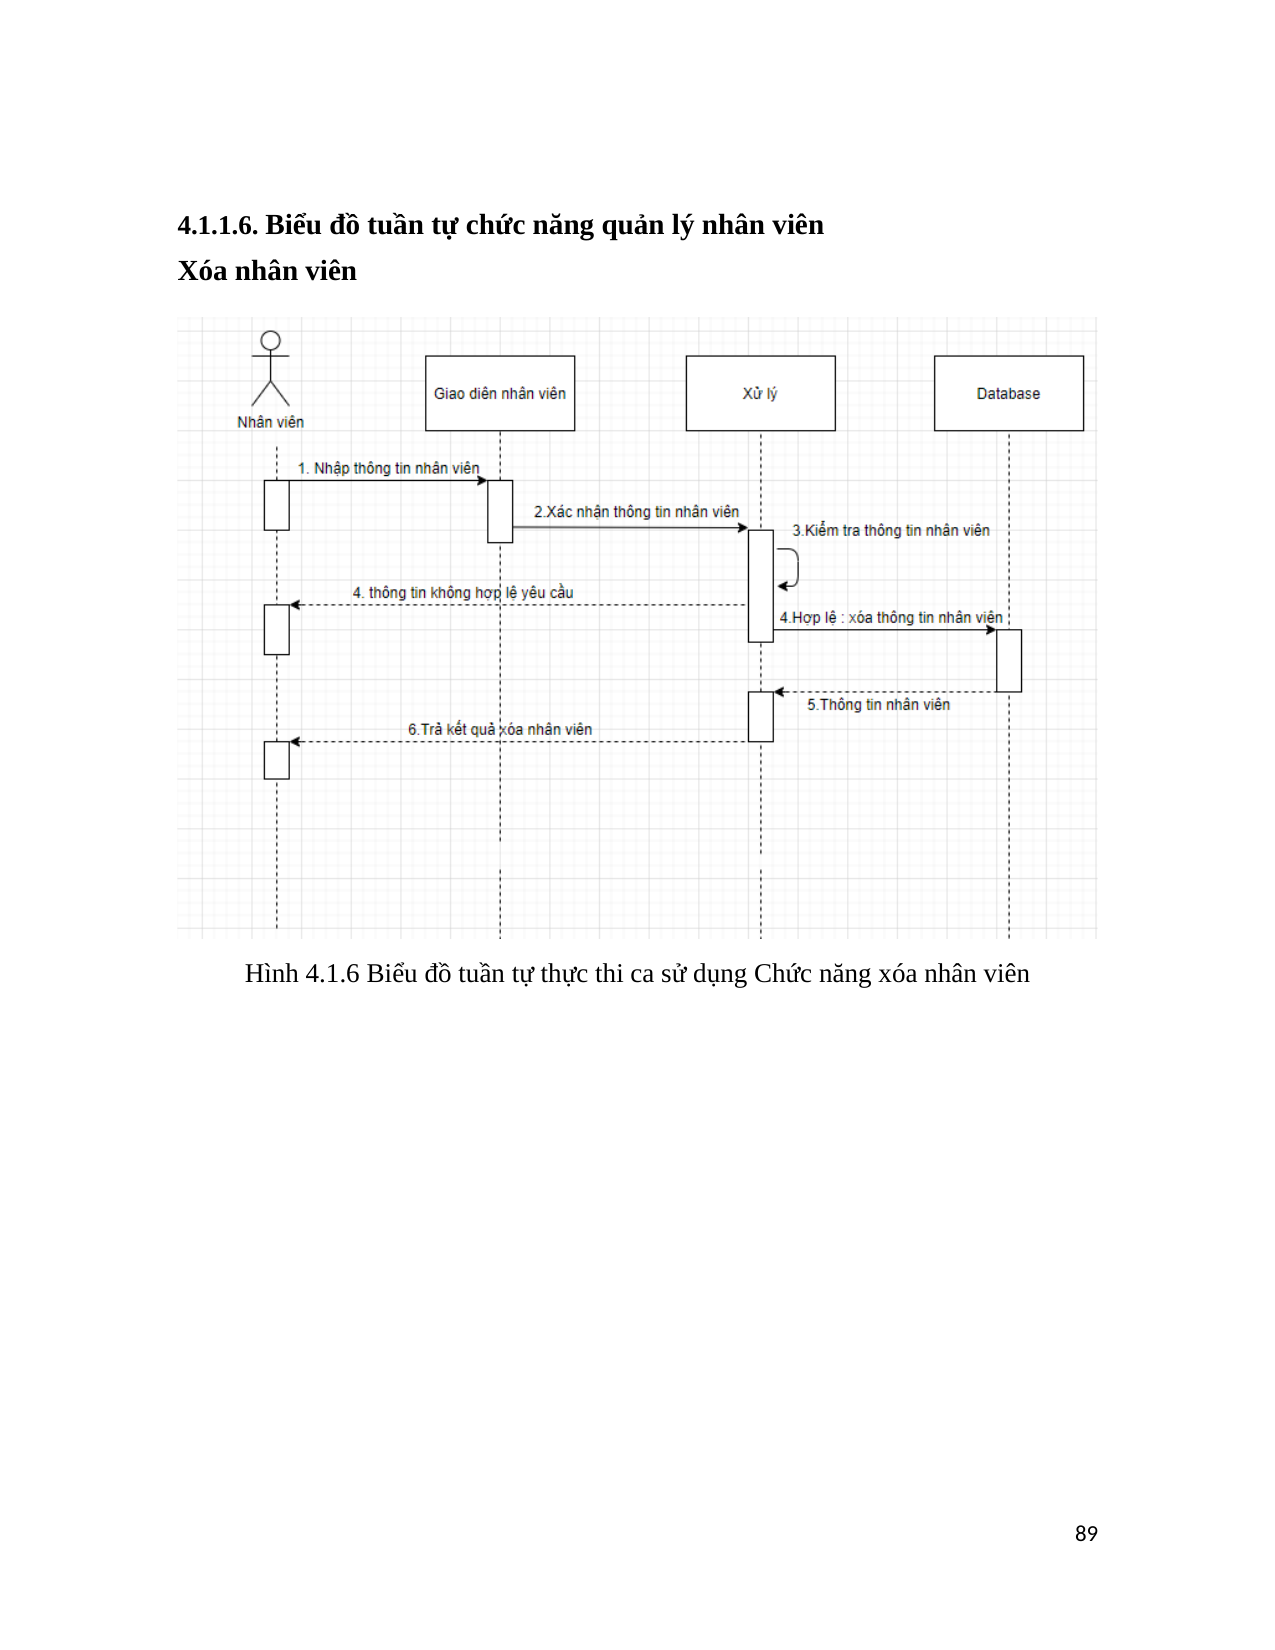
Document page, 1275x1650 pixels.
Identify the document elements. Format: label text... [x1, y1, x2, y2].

picture [177, 317, 1098, 939]
text 4.1.1.6. Biểu đồ tuần tự chức năng quản lý nhân viên [177, 207, 1098, 240]
text Xóa nhân viên [177, 253, 1098, 286]
text Hình 4.1.6 Biểu đồ tuần tự thực thi ca sử dụng Chức năng xóa nhân viên [177, 957, 1098, 989]
